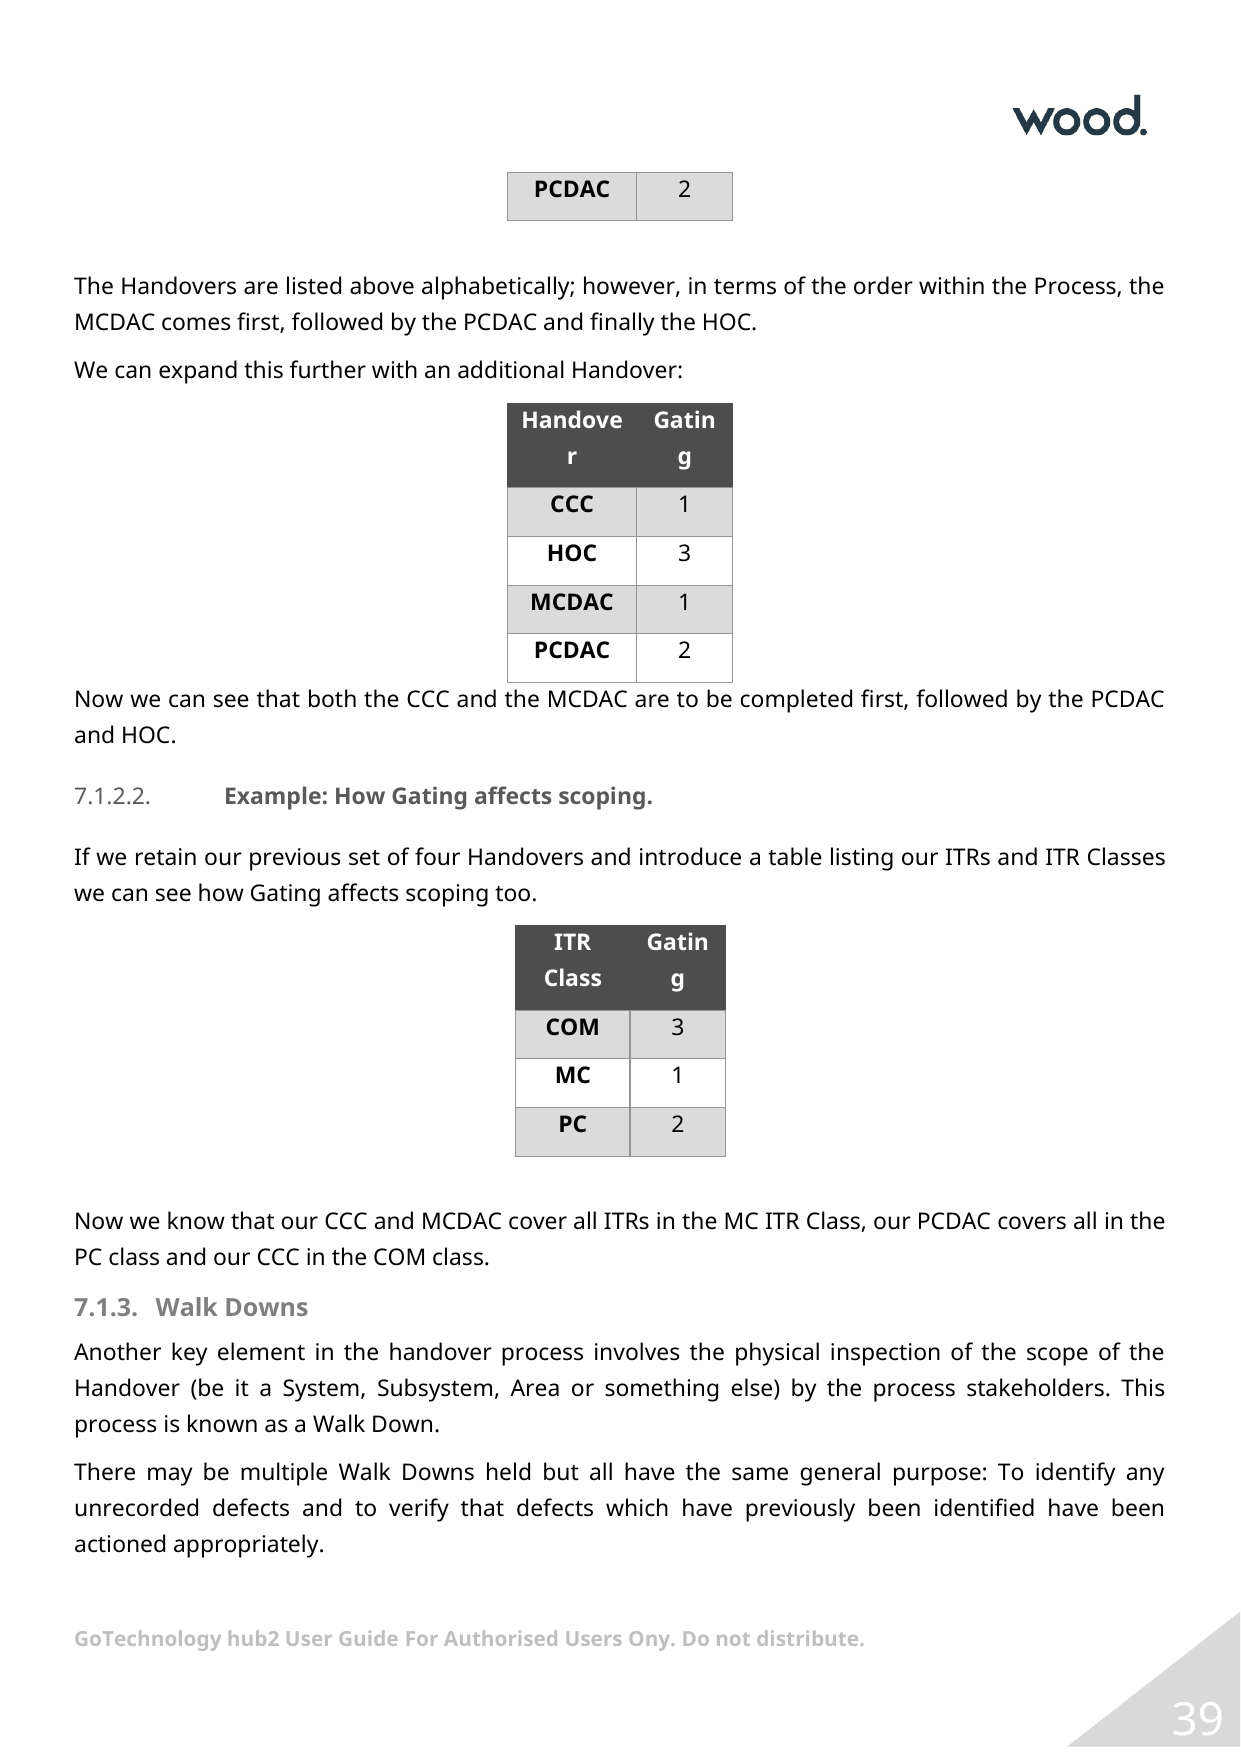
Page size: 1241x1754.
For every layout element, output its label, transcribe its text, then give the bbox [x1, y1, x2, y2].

table_cell COM [516, 1011, 629, 1058]
table_cell 2 [637, 173, 732, 220]
table_cell 3 [631, 1011, 725, 1058]
table_cell CCC [508, 488, 636, 536]
table_header Handover [508, 404, 636, 487]
text The Handovers are listed above alphabetically; however, in terms of the order within the Process, the MCDAC comes first, followed by the PCDAC and finally the HOC. [74, 270, 1167, 337]
subtitle Example: How Gating affects scoping. [74, 780, 1167, 811]
table_cell MCDAC [508, 586, 636, 633]
table_cell 2 [631, 1108, 725, 1156]
text We can expand this further with an additional Handover: [74, 354, 1167, 386]
table_header Gating [631, 926, 725, 1010]
table_header ITR Class [516, 926, 629, 1010]
text Now we know that our CCC and MCDAC cover all ITRs in the MC ITR Class, our PCDAC covers all in the PC class and our CCC in the COM class. [74, 1205, 1167, 1272]
table_cell HOC [508, 537, 636, 584]
table_header Gating [637, 404, 732, 487]
text Another key element in the handover process involves the physical inspection of the scope of the Handover (be it a System, Subsystem, Area or something else) by the process stakeholders. This process is known as a Walk Down. [74, 1336, 1167, 1439]
text There may be multiple Walk Downs held but all have the same general purpose: To identify any unrecorded defects and to verify that defects which have previously been identified have been actioned appropriately. [74, 1456, 1167, 1559]
picture [991, 73, 1167, 156]
table_cell MC [516, 1059, 629, 1107]
subtitle Walk Downs [74, 1289, 1167, 1323]
table_cell 2 [637, 634, 732, 682]
table_cell PCDAC [508, 173, 636, 220]
table_cell PCDAC [508, 634, 636, 682]
table_cell 1 [637, 586, 732, 633]
text Now we can see that both the CCC and the MCDAC are to be completed first, followed by the PCDAC and HOC. [74, 683, 1167, 750]
table_cell 1 [631, 1059, 725, 1107]
table_cell 1 [637, 488, 732, 536]
text If we retain our previous set of four Handovers and introduce a table listing our ITRs and ITR Classes we can see how Gating affects scoping too. [74, 841, 1167, 908]
table_cell 3 [637, 537, 732, 584]
table_cell PC [516, 1108, 629, 1156]
